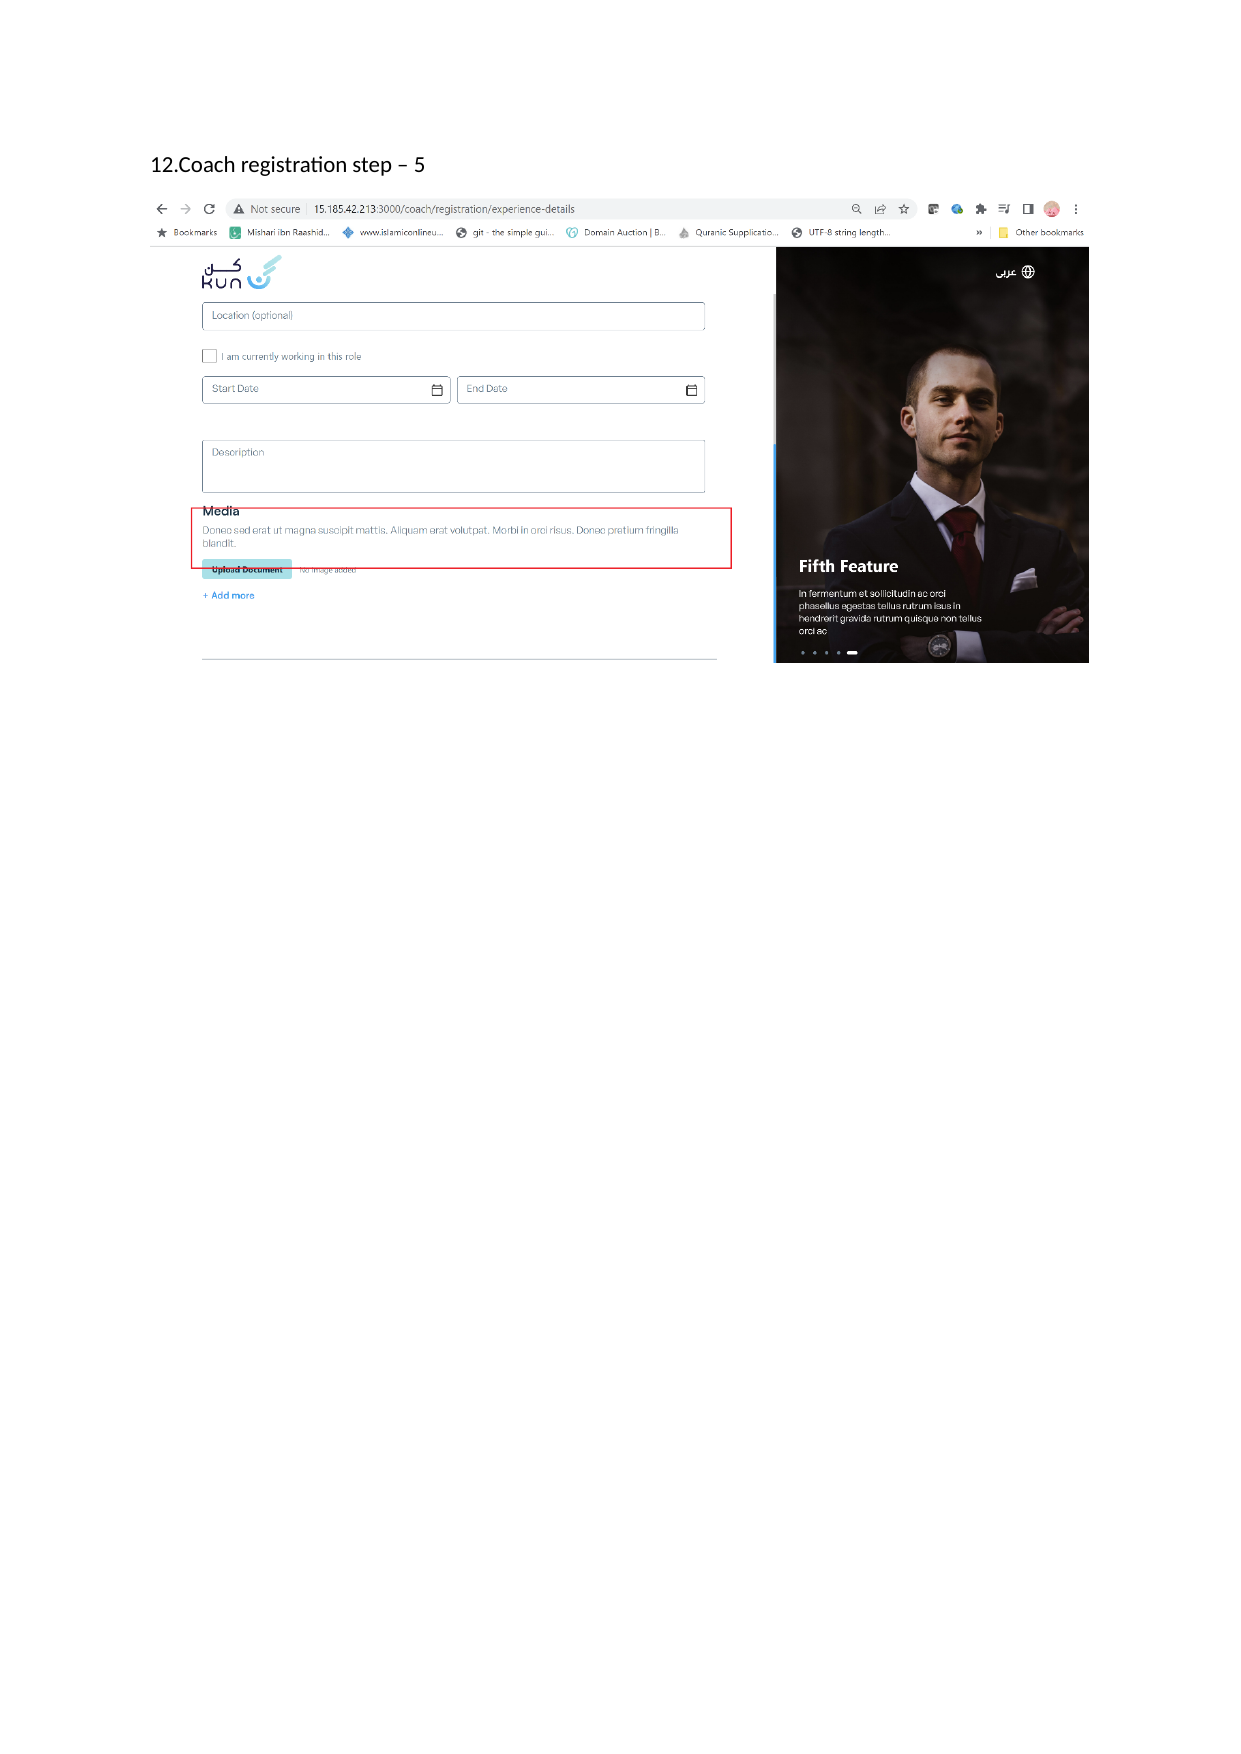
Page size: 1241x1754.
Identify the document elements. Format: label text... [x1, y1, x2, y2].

picture [150, 196, 1089, 663]
text 12.Coach registration step – 5 [150, 150, 1090, 178]
